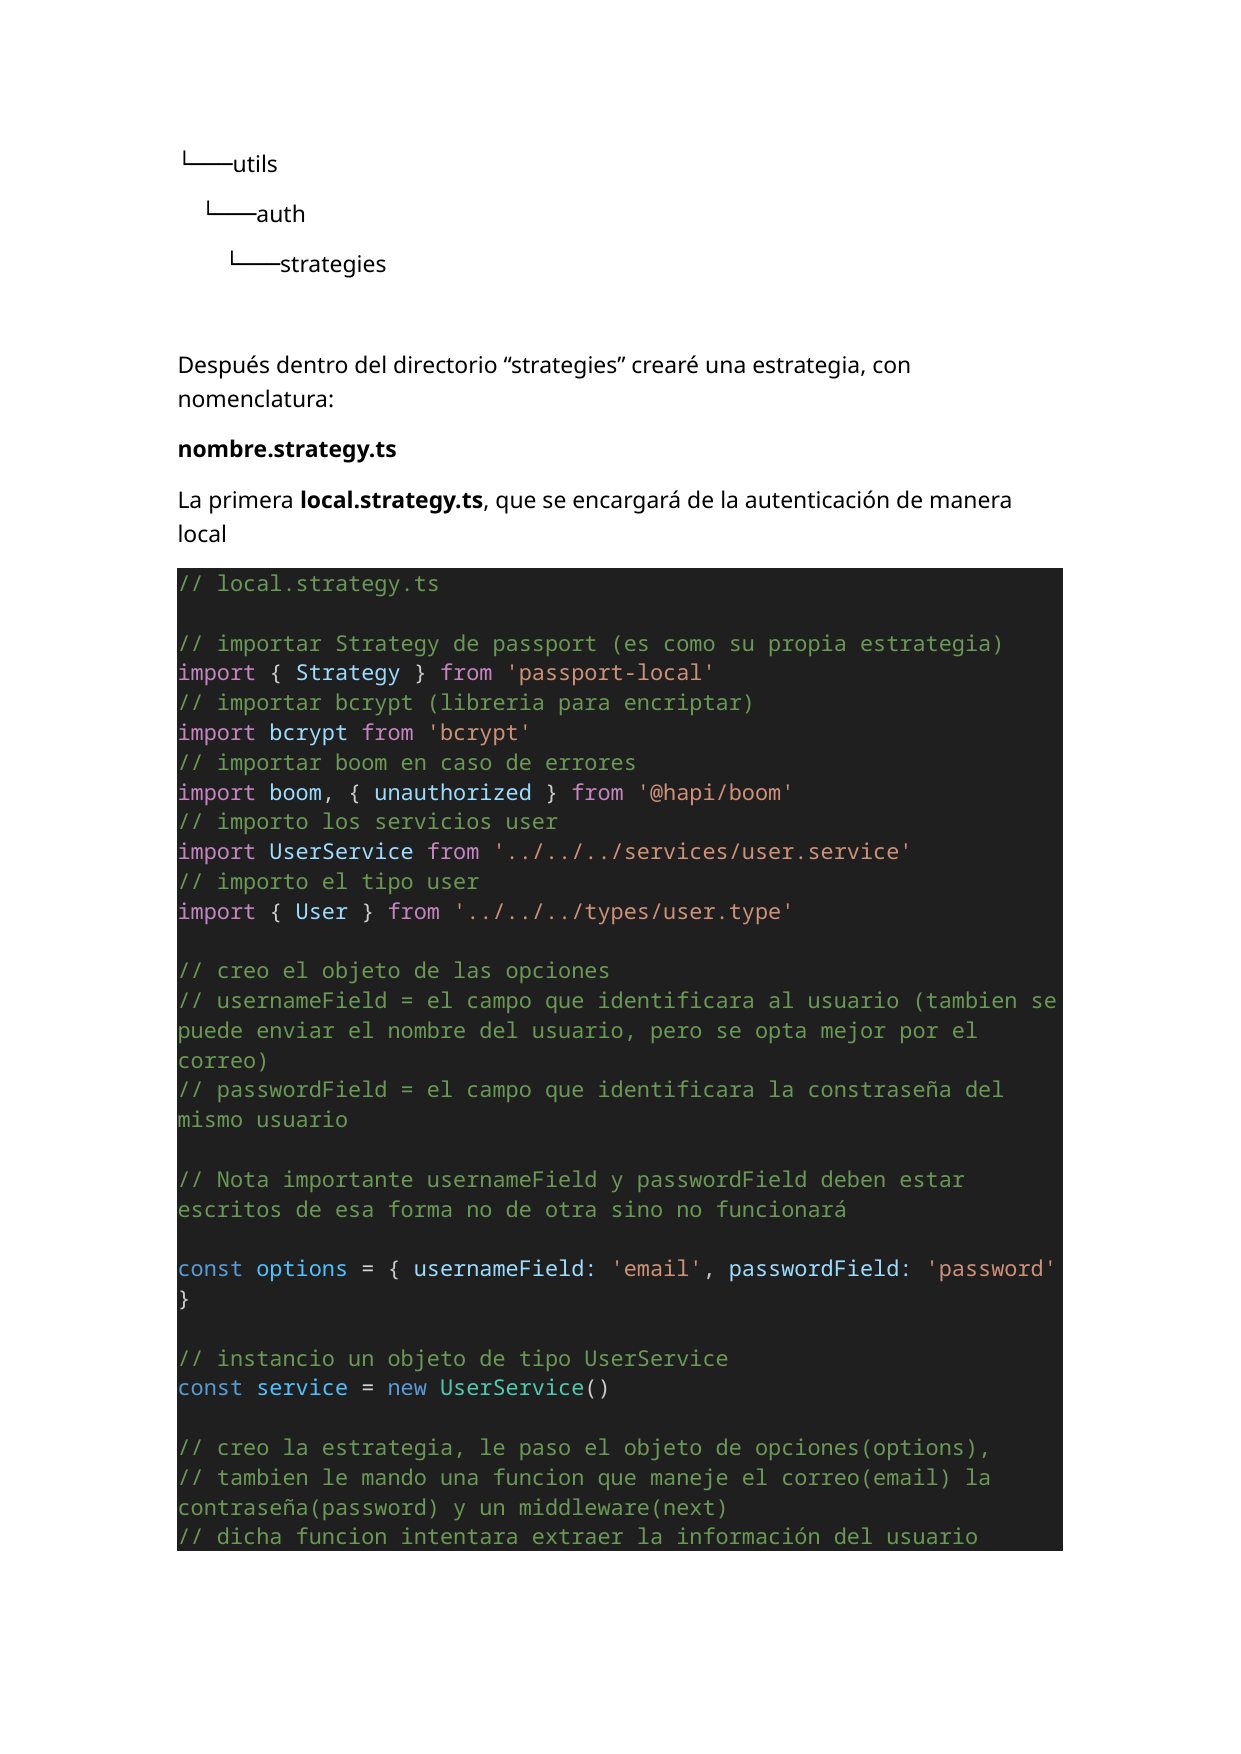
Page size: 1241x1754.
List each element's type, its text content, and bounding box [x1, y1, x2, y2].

text const options = { usernameField: 'email', passwordField: 'password' } [177, 1253, 1063, 1313]
text └───strategies [177, 248, 1063, 280]
text // instancio un objeto de tipo UserService [177, 1343, 1063, 1372]
text import { Strategy } from 'passport-local' [177, 657, 1063, 687]
text // dicha funcion intentara extraer la información del usuario [177, 1521, 1063, 1551]
text // importar bcrypt (libreria para encriptar) [177, 687, 1063, 717]
text └───auth [177, 198, 1063, 229]
text import boom, { unauthorized } from '@hapi/boom' [177, 777, 1063, 806]
text // importar Strategy de passport (es como su propia estrategia) [177, 628, 1063, 657]
text // creo el objeto de las opciones [177, 955, 1063, 985]
text // importo los servicios user [177, 806, 1063, 836]
text Después dentro del directorio “strategies” crearé una estrategia, con nomenclatura: [177, 349, 1063, 414]
text nombre.strategy.ts [177, 433, 1063, 465]
text const service = new UserService() [177, 1372, 1063, 1402]
text // passwordField = el campo que identificara la constraseña del mismo usuario [177, 1074, 1063, 1134]
text // creo la estrategia, le paso el objeto de opciones(options), [177, 1432, 1063, 1462]
text import bcrypt from 'bcrypt' [177, 717, 1063, 747]
text // usernameField = el campo que identificara al usuario (tambien se puede enviar el nombre del usuario, pero se opta mejor por el correo) [177, 985, 1063, 1074]
text // importar boom en caso de errores [177, 747, 1063, 777]
text └───utils [177, 148, 1063, 179]
text // Nota importante usernameField y passwordField deben estar escritos de esa forma no de otra sino no funcionará [177, 1164, 1063, 1223]
text La primera local.strategy.ts, que se encargará de la autenticación de manera local [177, 484, 1063, 549]
text import { User } from '../../../types/user.type' [177, 896, 1063, 926]
text import UserService from '../../../services/user.service' [177, 836, 1063, 866]
text // tambien le mando una funcion que maneje el correo(email) la contraseña(password) y un middleware(next) [177, 1462, 1063, 1521]
text // local.strategy.ts [177, 568, 1063, 598]
text // importo el tipo user [177, 866, 1063, 896]
